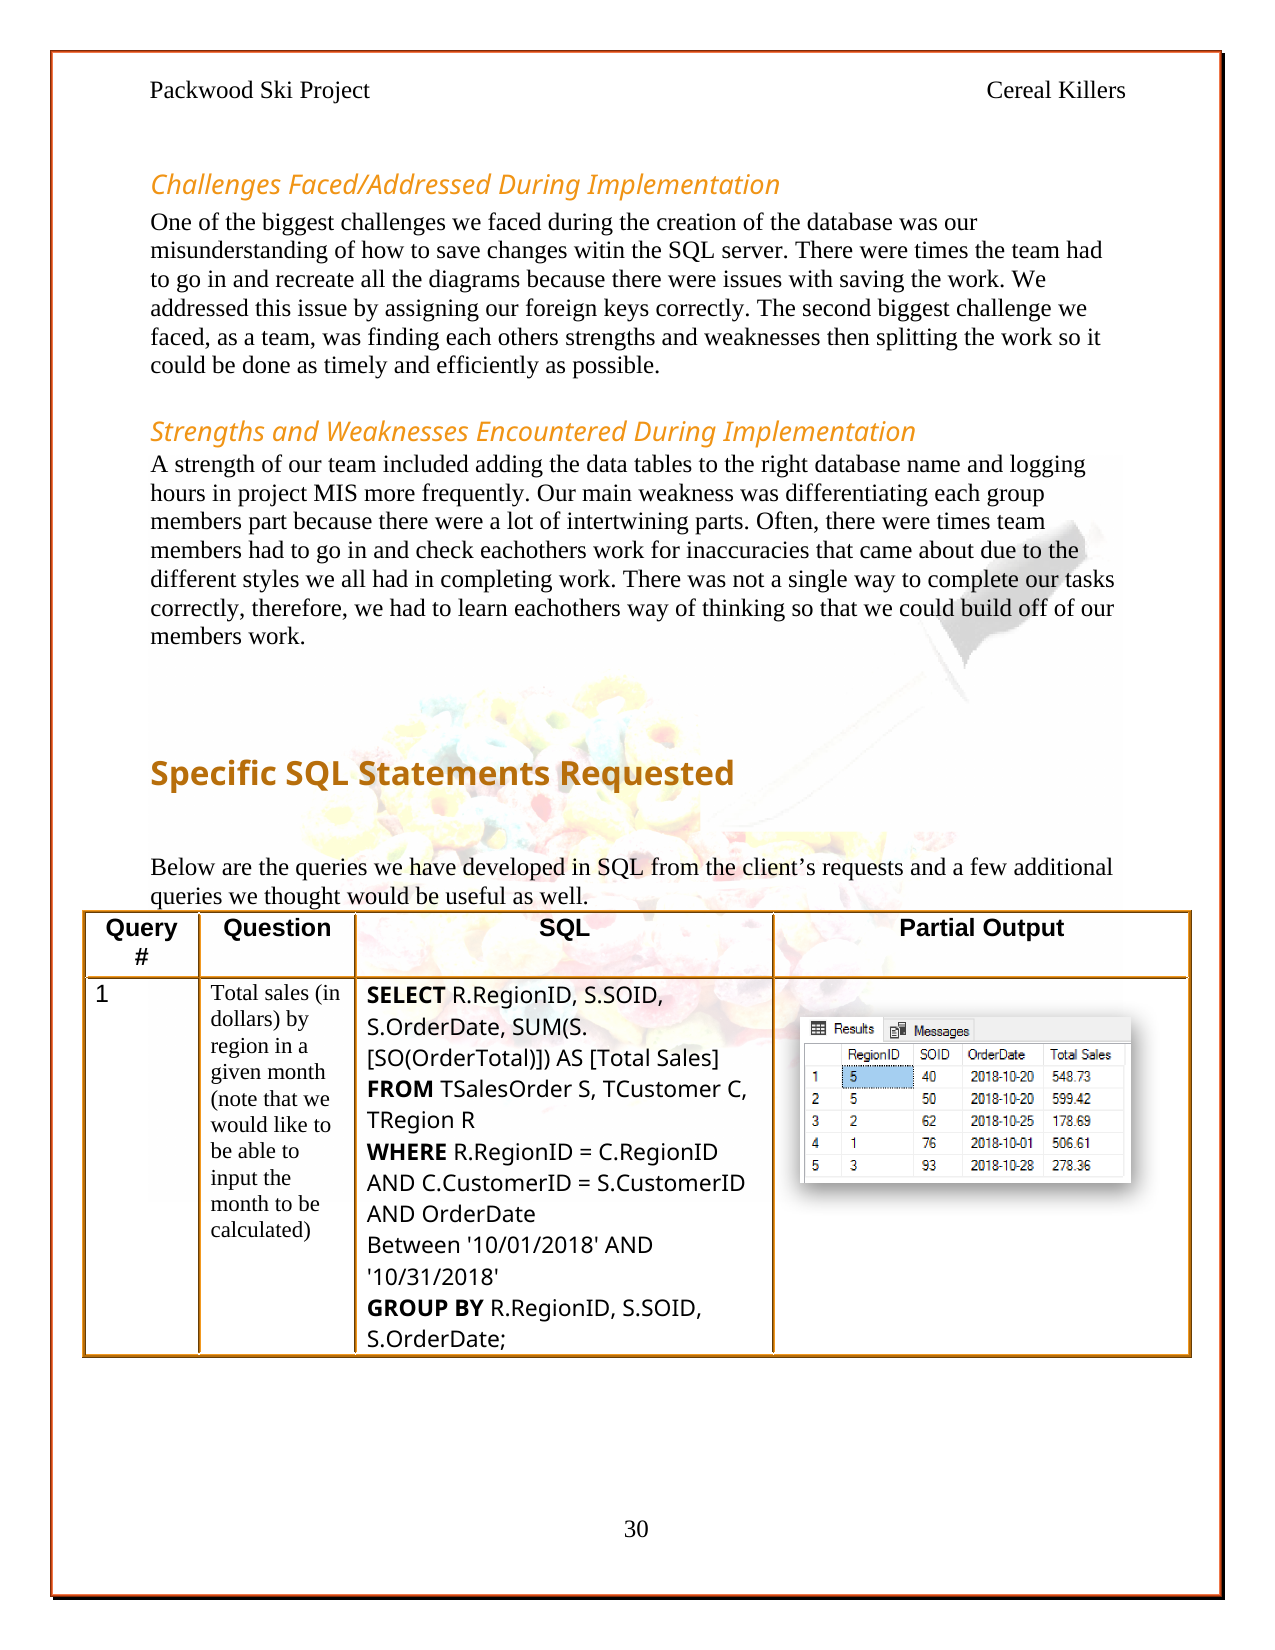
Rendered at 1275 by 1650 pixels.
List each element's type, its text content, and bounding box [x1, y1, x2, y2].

subtitle Strengths and Weaknesses Encountered During Implementation [150, 412, 1122, 449]
text Below are the queries we have developed in SQL from the client’s requests and a few additional queries we thought would be useful as well. [150, 852, 1122, 910]
subtitle Challenges Faced/Addressed During Implementation [150, 166, 1122, 202]
text A strength of our team included adding the data tables to the right database name and logging hours in project MIS more frequently. Our main weakness was differentiating each group members part because there were a lot of intertwining parts. Often, there were times team members had to go in and check eachothers work for inaccuracies that came about due to the different styles we all had in completing work. There was not a single way to complete our tasks correctly, therefore, we had to learn eachothers way of thinking so that we could build off of our members work. [150, 449, 1122, 650]
table_cell [795, 1025, 1140, 1198]
subtitle Specific SQL Statements Requested [150, 749, 1122, 795]
subtitle One of the biggest challenges we faced during the creation of the database was our misunderstanding of how to save changes witin the SQL server. There were times the team had to go in and recreate all the diagrams because there were issues with saving the work. We addressed this issue by assigning our foreign keys correctly. The second biggest challenge we faced, as a team, was finding each others strengths and weaknesses then splitting the work so it could be done as timely and efficiently as possible. [150, 207, 1122, 379]
table_cell [774, 976, 1189, 1354]
picture [800, 1017, 1131, 1183]
table_cell Total sales (in dollars) by region in a given month (note that we would like to be able to input the month to be calculated) [199, 979, 355, 1354]
table_header SQL [355, 912, 773, 976]
table_cell This payment is to be tracked closely until confirmed [787, 1012, 1148, 1205]
table_cell SELECT R.RegionID, S.SOID, S.OrderDate, SUM(S.[SO(OrderTotal)]) AS [Total Sales] FROM TSalesOrder S, TCustomer C, TRegion R WHERE R.RegionID = C.RegionID AND C.CustomerID = S.CustomerID AND OrderDate Between '10/01/2018' AND '10/31/2018' GROUP BY R.RegionID, S.SOID, S.OrderDate; [355, 979, 773, 1354]
table_cell 1 [85, 976, 199, 1354]
table_header Question [199, 912, 355, 976]
table_header Partial Output [774, 913, 1188, 976]
table_header Query # [86, 912, 199, 976]
